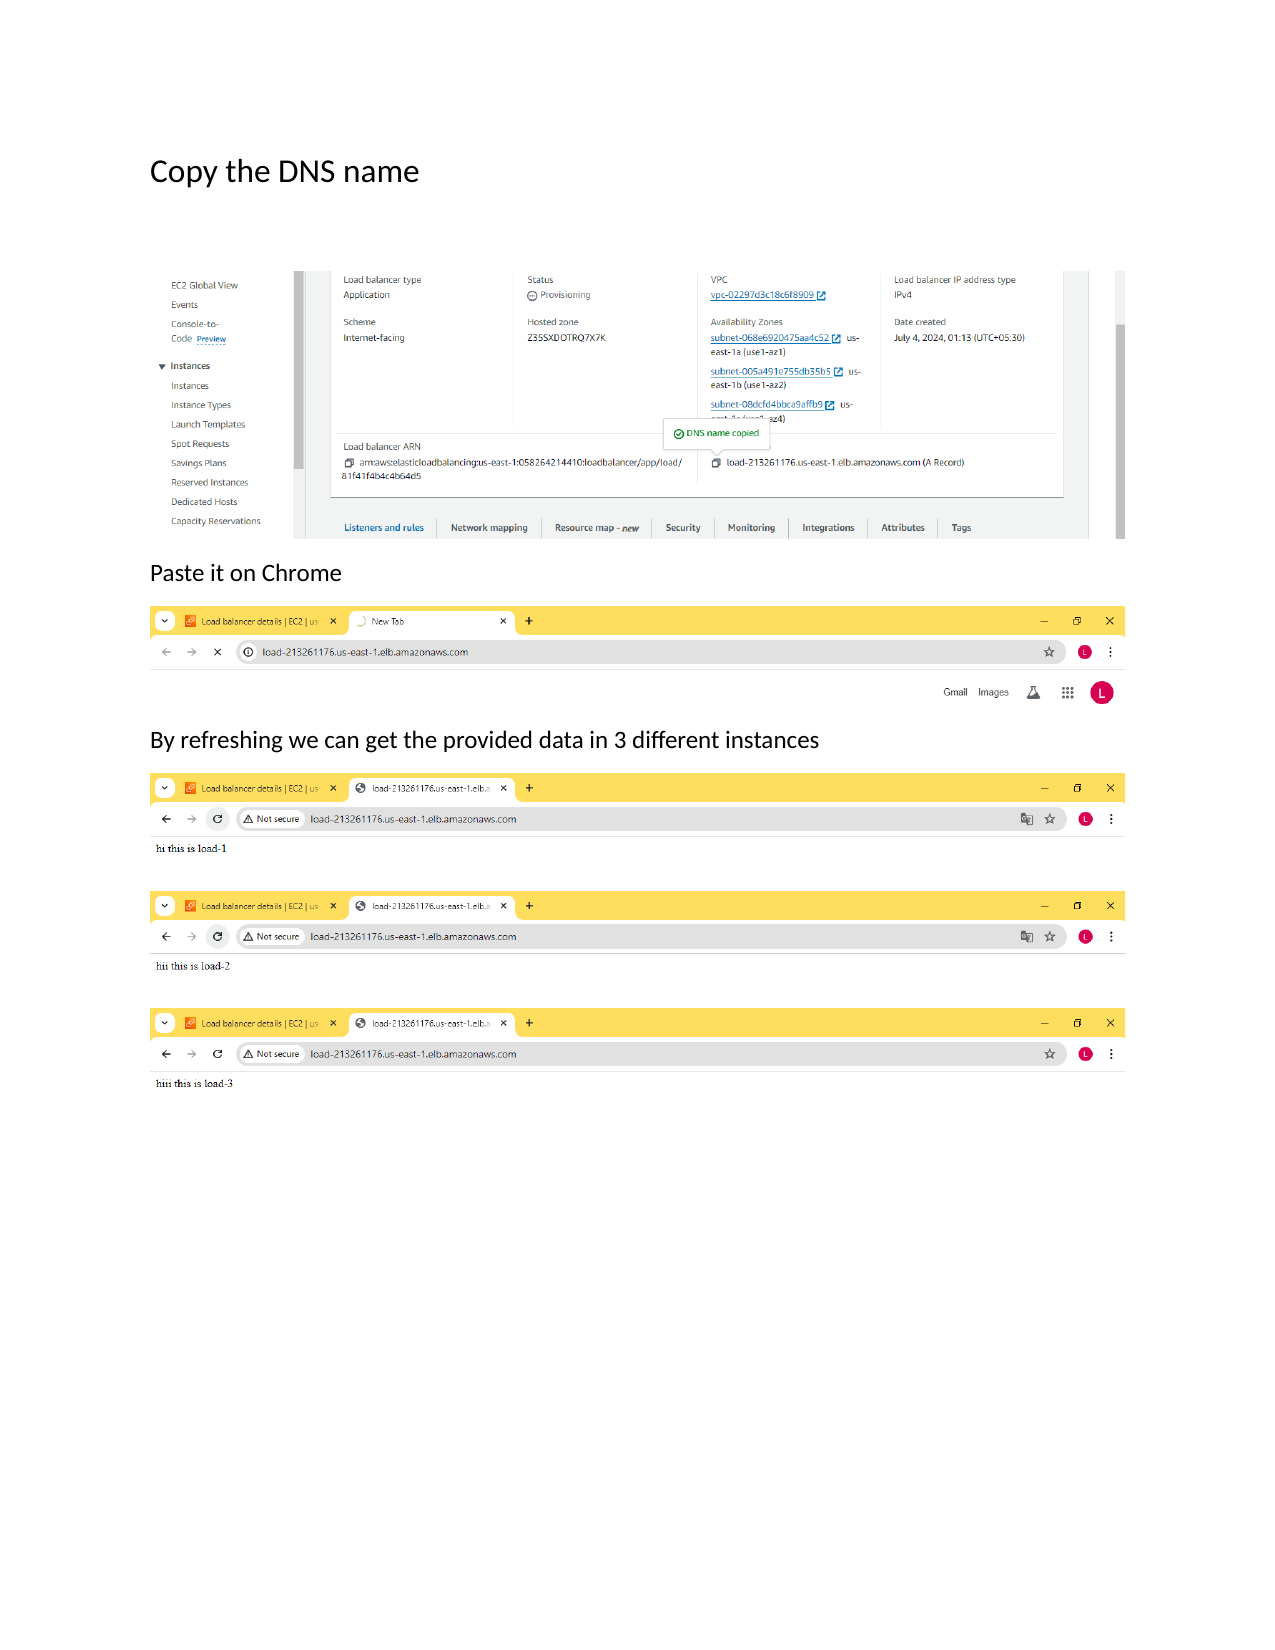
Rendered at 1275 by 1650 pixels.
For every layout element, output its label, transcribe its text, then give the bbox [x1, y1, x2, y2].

picture [150, 1008, 1125, 1108]
picture [150, 606, 1125, 706]
picture [150, 891, 1125, 990]
text Paste it on Chrome [150, 557, 1125, 588]
text Copy the DNS name [150, 150, 1125, 191]
picture [150, 271, 1125, 539]
picture [150, 773, 1125, 873]
text By refreshing we can get the provided data in 3 different instances [150, 724, 1125, 755]
